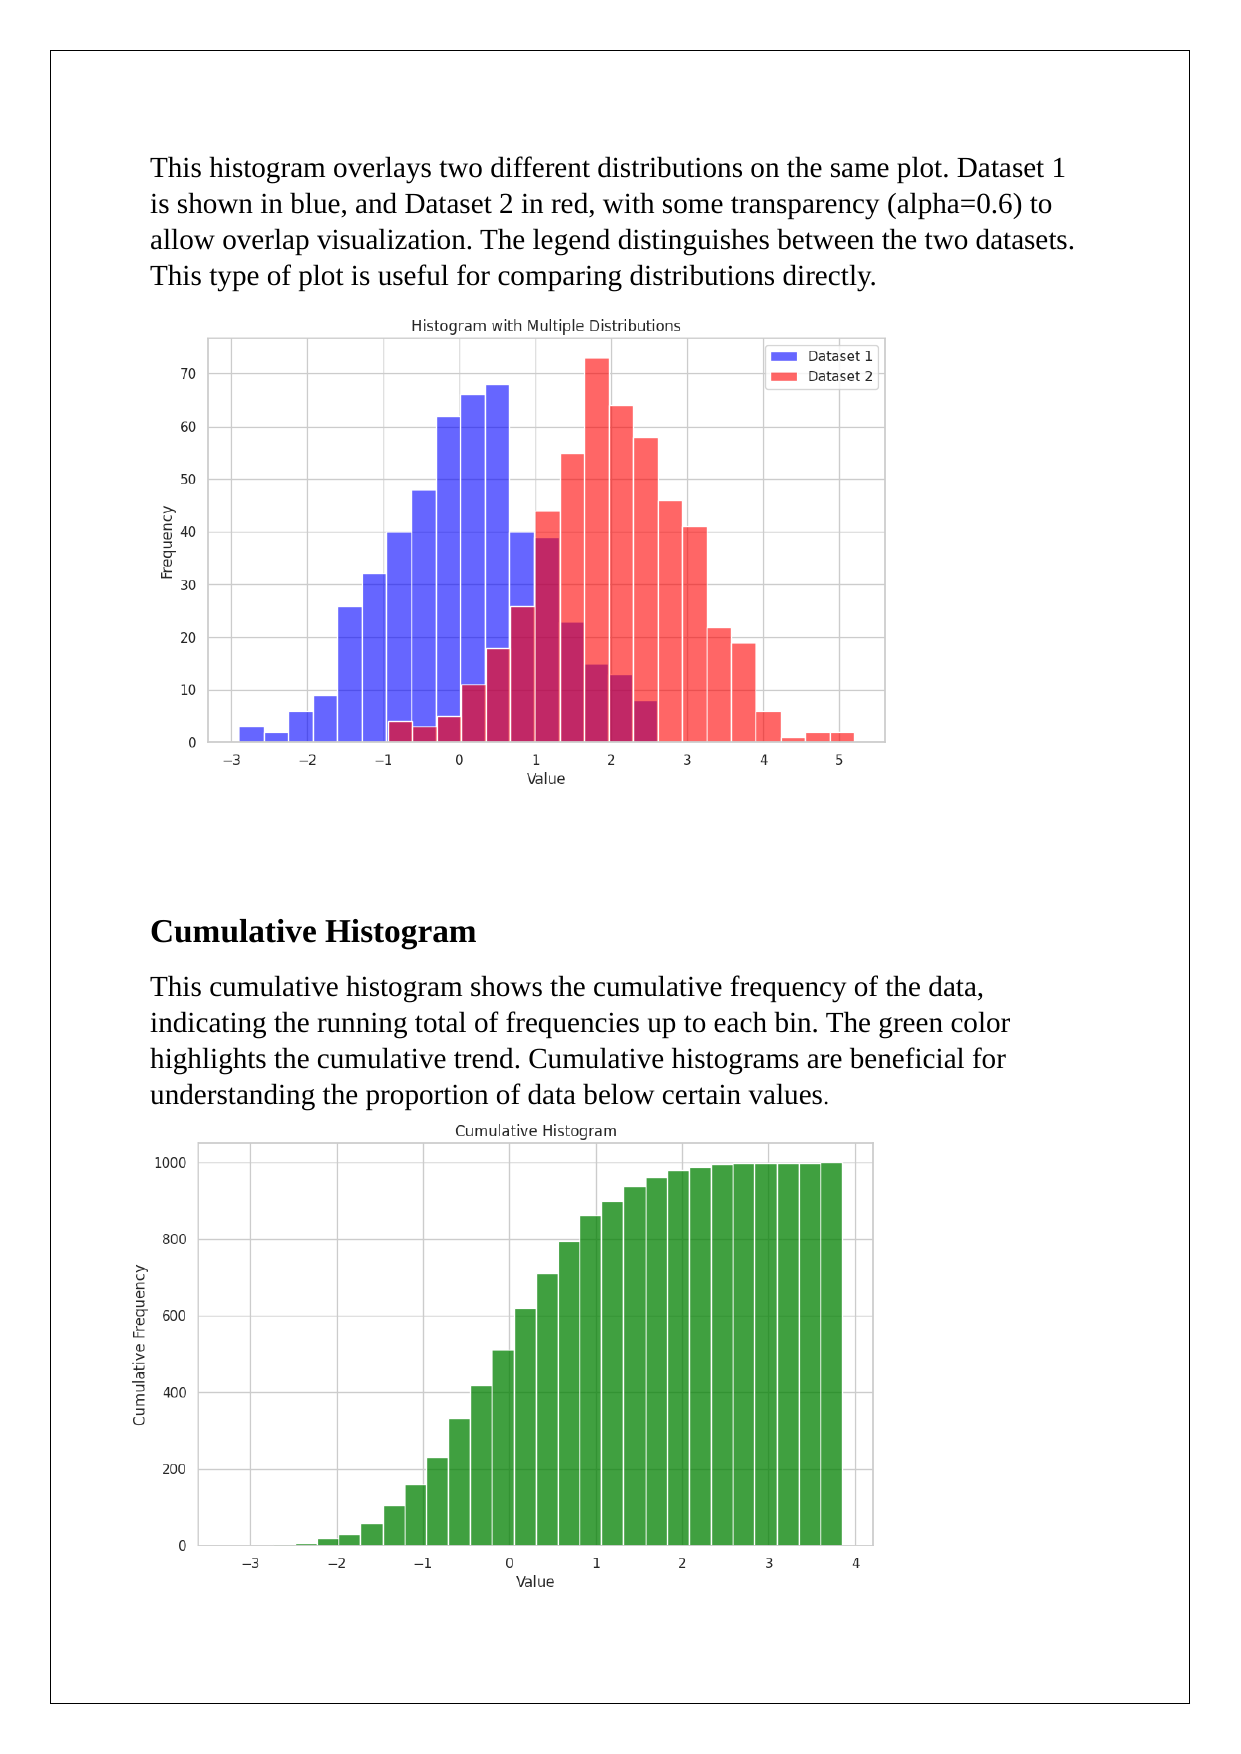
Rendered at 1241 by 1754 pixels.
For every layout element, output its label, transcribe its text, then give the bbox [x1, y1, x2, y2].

text Cumulative Histogram [150, 911, 1090, 949]
text This histogram overlays two different distributions on the same plot. Dataset 1 is shown in blue, and Dataset 2 in red, with some transparency (alpha=0.6) to allow overlap visualization. The legend distinguishes between the two datasets. This type of plot is useful for comparing distributions directly. [150, 150, 1090, 292]
text This cumulative histogram shows the cumulative frequency of the data, indicating the running total of frequencies up to each bin. The green color highlights the cumulative trend. Cumulative histograms are beneficial for understanding the proportion of data below certain values. [150, 969, 1090, 1111]
picture [150, 310, 893, 796]
picture [124, 1115, 881, 1599]
